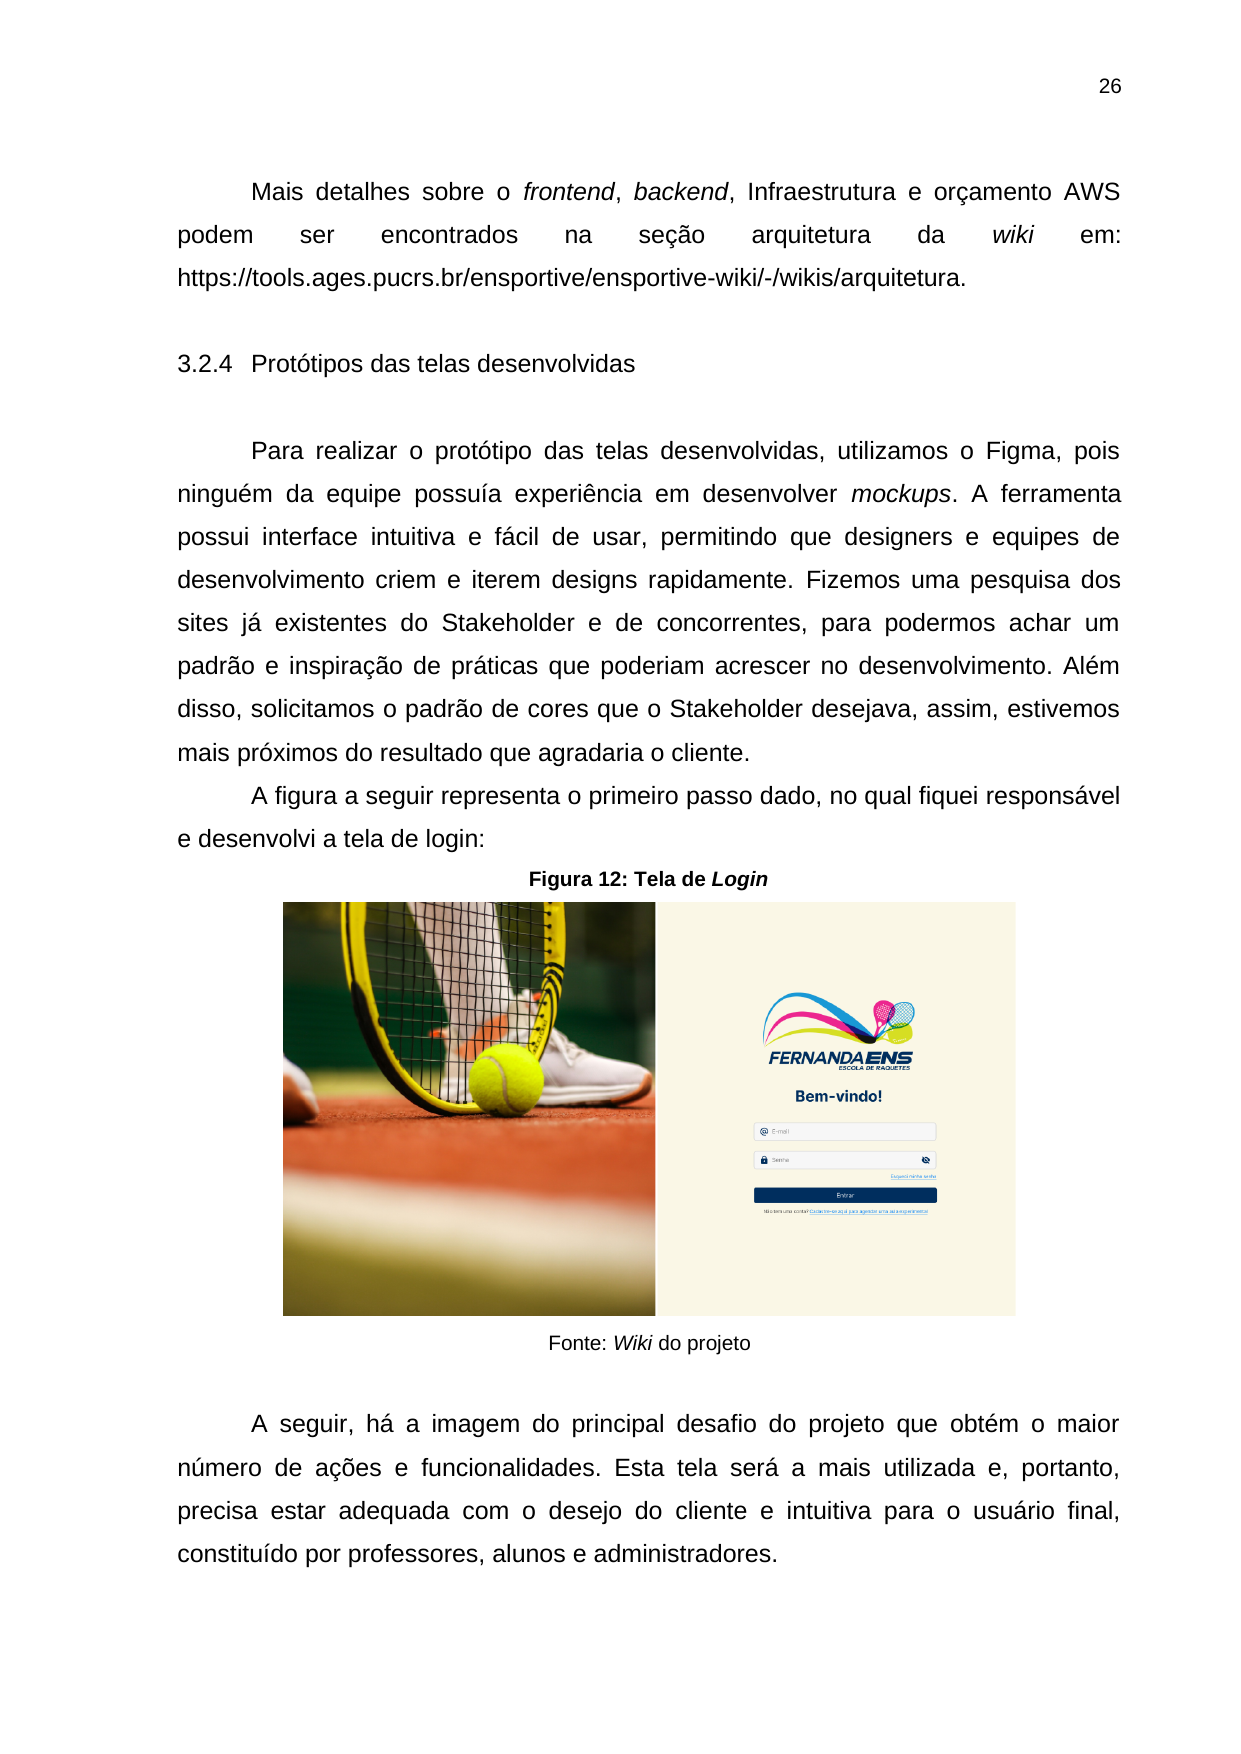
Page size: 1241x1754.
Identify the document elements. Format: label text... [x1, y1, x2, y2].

text A seguir, há a imagem do principal desafio do projeto que obtém o maior número de ações e funcionalidades. Esta tela será a mais utilizada e, portanto, precisa estar adequada com o desejo do cliente e intuitiva para o usuário final, constituído por professores, alunos e administradores. [177, 1409, 1122, 1567]
list Protótipos das telas desenvolvidas [177, 349, 1122, 378]
text Mais detalhes sobre o frontend, backend, Infraestrutura e orçamento AWS podem ser encontrados na seção arquitetura da wiki em: https://tools.ages.pucrs.br/ensportive/ensportive-wiki/-/wikis/arquitetura. [177, 177, 1122, 292]
text Fonte: Wiki do projeto [177, 1330, 1122, 1354]
text A figura a seguir representa o primeiro passo dado, no qual fiquei responsável e desenvolvi a tela de login: [177, 781, 1122, 853]
picture [283, 902, 1016, 1316]
text Para realizar o protótipo das telas desenvolvidas, utilizamos o Figma, pois ninguém da equipe possuía experiência em desenvolver mockups. A ferramenta possui interface intuitiva e fácil de usar, permitindo que designers e equipes de desenvolvimento criem e iterem designs rapidamente. Fizemos uma pesquisa dos sites já existentes do Stakeholder e de concorrentes, para podermos achar um padrão e inspiração de práticas que poderiam acrescer no desenvolvimento. Além disso, solicitamos o padrão de cores que o Stakeholder desejava, assim, estivemos mais próximos do resultado que agradaria o cliente. [177, 436, 1122, 766]
